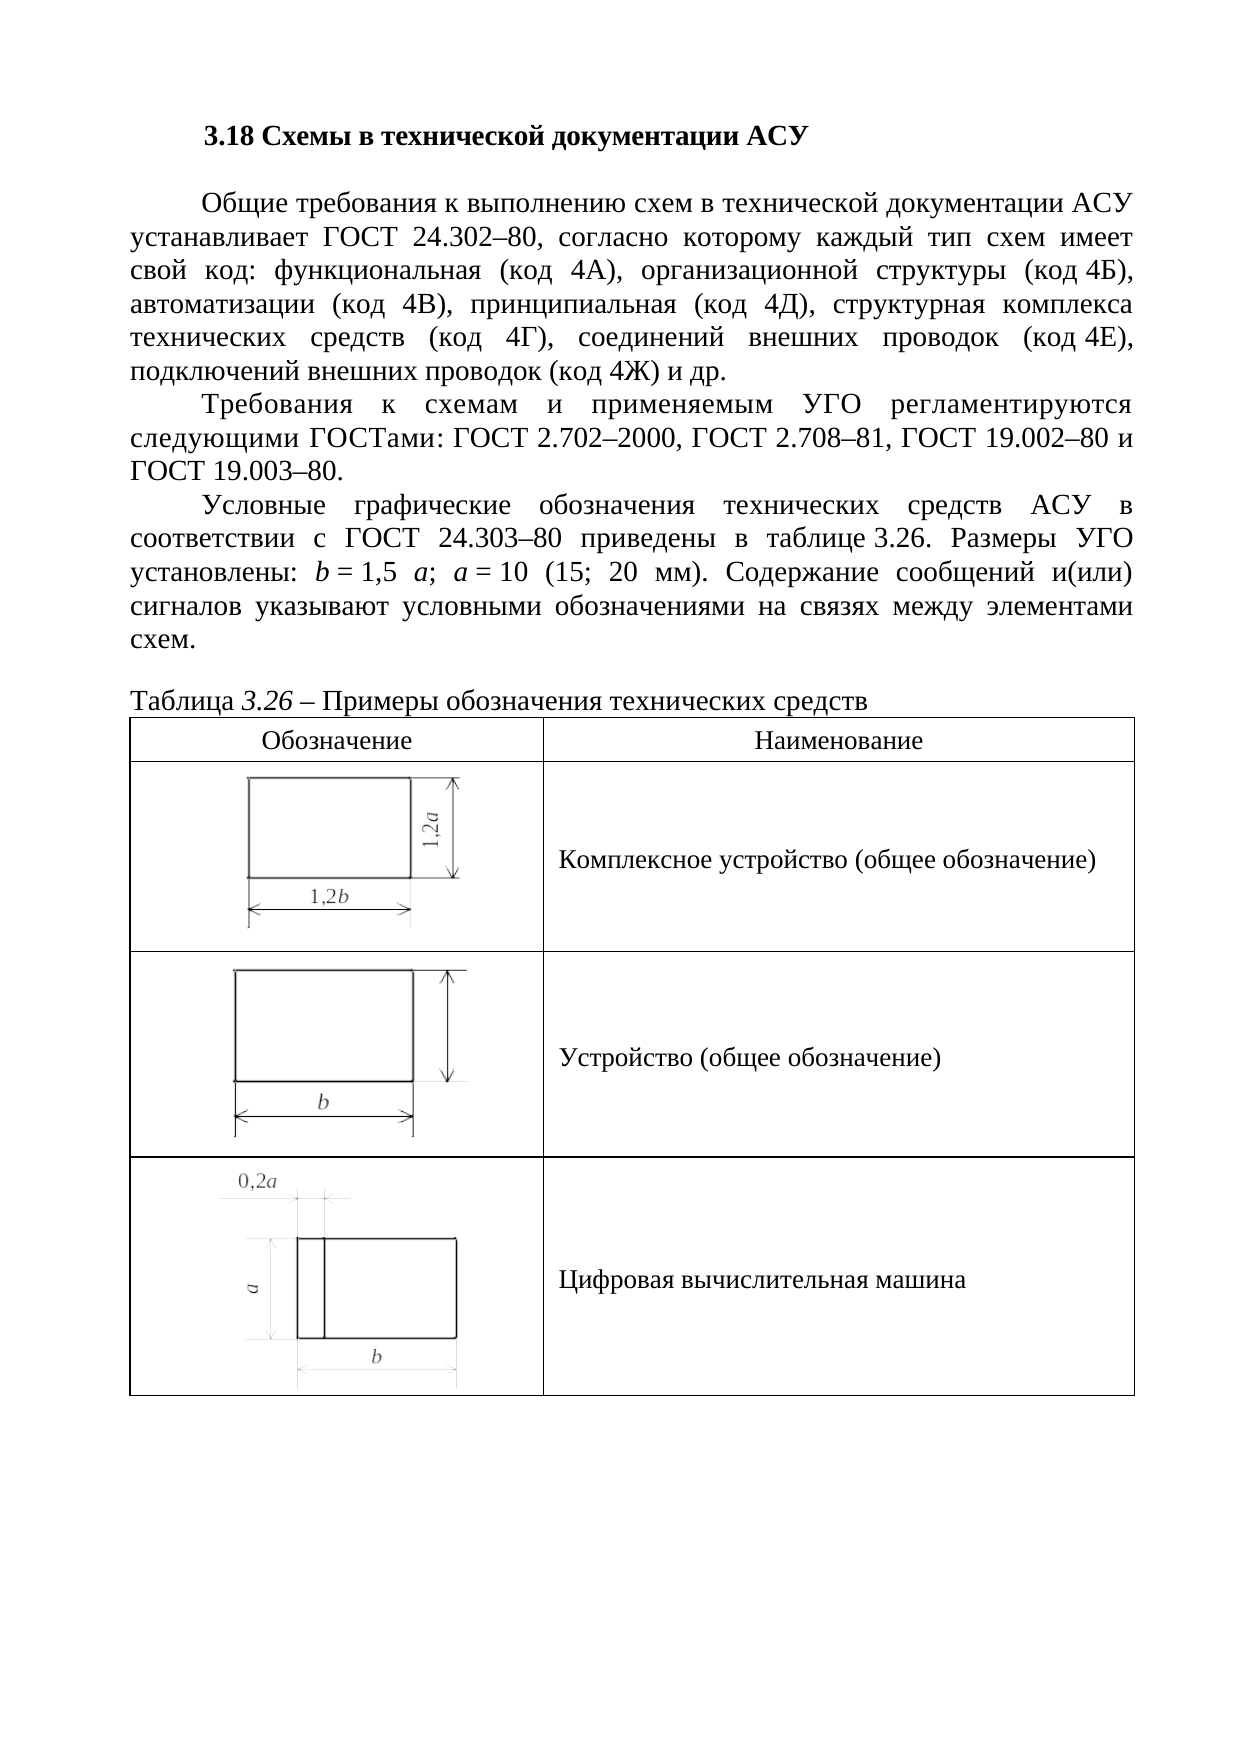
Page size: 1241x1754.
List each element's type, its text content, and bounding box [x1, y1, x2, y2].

subtitle 3.18 Схемы в технической документации АСУ [204, 118, 1134, 152]
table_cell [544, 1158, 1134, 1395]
text Общие требования к выполнению схем в технической документации АСУ устанавливает ГОСТ 24.302–80, согласно которому каждый тип схем имеет свой код: функциональная (код 4А), организационной структуры (код 4Б), автоматизации (код 4В), принципиальная (код 4Д), структурная комплекса технических средств (код 4Г), соединений внешних проводок (код 4Е), подключений внешних проводок (код 4Ж) и др. [130, 185, 1134, 386]
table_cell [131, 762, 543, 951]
text Таблица 3.26 – Примеры обозначения технических средств [130, 683, 1134, 717]
text Условные графические обозначения технических средств АСУ в соответствии с ГОСТ 24.303–80 приведены в таблице 3.26. Размеры УГО установлены: b = 1,5 a; a = 10 (15; ). Содержание сообщений и(или) сигналов указывают условными обозначениями на связях между элементами схем. [130, 487, 1134, 655]
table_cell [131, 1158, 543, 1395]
text Требования к схемам и применяемым УГО регламентируются следующими ГОСТами: ГОСТ 2.702–2000, ГОСТ 2.708–81, ГОСТ 19.002–80 и ГОСТ 19.003–80. [130, 386, 1134, 487]
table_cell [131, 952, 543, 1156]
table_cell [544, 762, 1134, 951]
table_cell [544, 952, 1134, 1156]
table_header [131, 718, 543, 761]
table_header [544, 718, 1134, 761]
